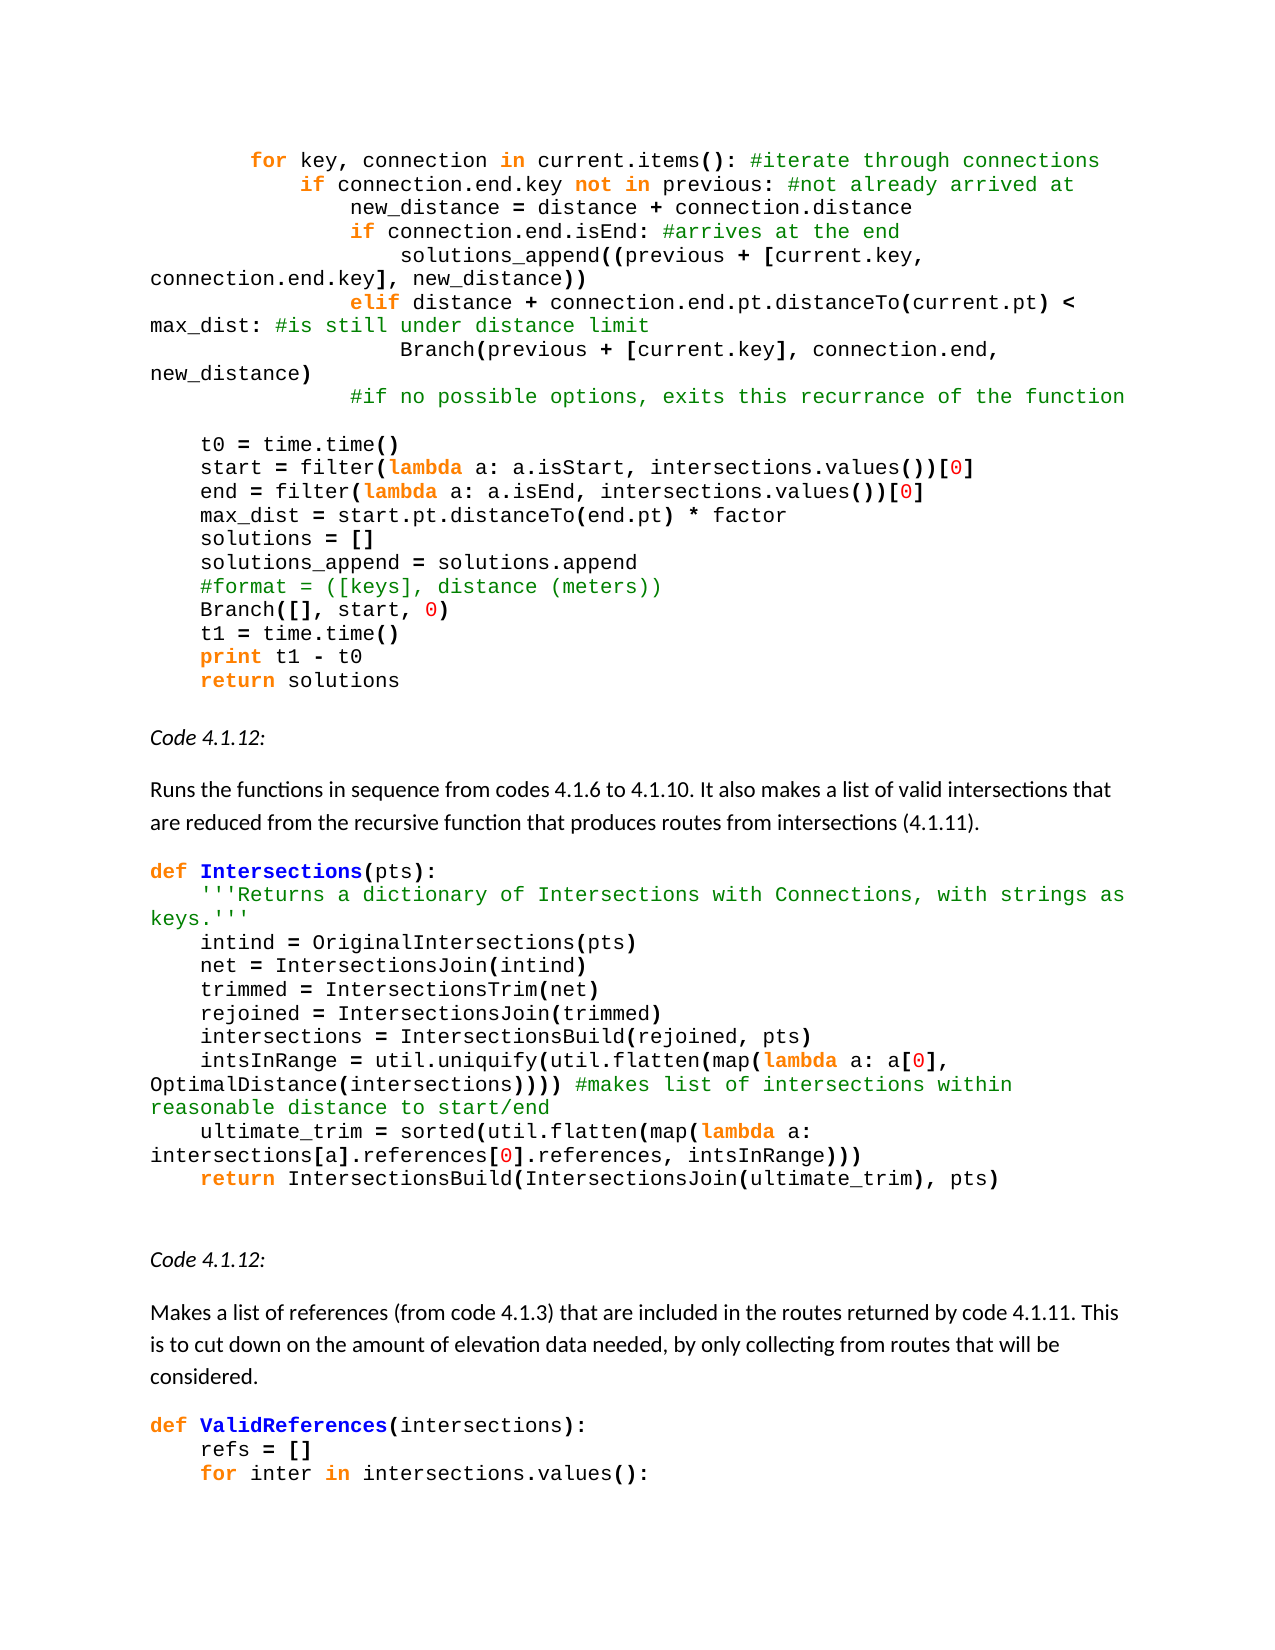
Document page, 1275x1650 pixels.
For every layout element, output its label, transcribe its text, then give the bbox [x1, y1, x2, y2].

text return IntersectionsBuild(IntersectionsJoin(ultimate_trim), pts) [150, 1168, 1125, 1192]
text solutions_append = solutions.append [150, 552, 1125, 576]
text Runs the functions in sequence from codes 4.1.6 to 4.1.10. It also makes a list of valid intersections that are reduced from the recursive function that produces routes from intersections (4.1.11). [150, 776, 1125, 836]
text rejoined = IntersectionsJoin(trimmed) [150, 1003, 1125, 1026]
text intsInRange = util.uniquify(util.flatten(map(lambda a: a[0], OptimalDistance(intersections)))) #makes list of intersections within reasonable distance to start/end [150, 1050, 1125, 1121]
text ultimate_trim = sorted(util.flatten(map(lambda a: intersections[a].references[0].references, intsInRange))) [150, 1121, 1125, 1168]
text def ValidReferences(intersections): [150, 1415, 1125, 1439]
text trimmed = IntersectionsTrim(net) [150, 979, 1125, 1003]
text if connection.end.key not in previous: #not already arrived at [150, 174, 1125, 197]
text Branch(previous + [current.key], connection.end, new_distance) [150, 339, 1125, 386]
text print t1 - t0 [150, 647, 1125, 670]
text Code 4.1.12: [150, 723, 1125, 751]
text solutions = [] [150, 528, 1125, 552]
text solutions_append((previous + [current.key, connection.end.key], new_distance)) [150, 244, 1125, 292]
text net = IntersectionsJoin(intind) [150, 955, 1125, 979]
text def Intersections(pts): [150, 861, 1125, 884]
text t0 = time.time() [150, 434, 1125, 457]
text intind = OriginalIntersections(pts) [150, 932, 1125, 955]
text if connection.end.isEnd: #arrives at the end [150, 221, 1125, 244]
text for key, connection in current.items(): #iterate through connections [150, 150, 1125, 174]
text #if no possible options, exits this recurrance of the function [150, 386, 1125, 410]
text #format = ([keys], distance (meters)) [150, 576, 1125, 599]
text Code 4.1.12: [150, 1245, 1125, 1273]
text for inter in intersections.values(): [150, 1463, 1125, 1486]
text new_distance = distance + connection.distance [150, 197, 1125, 221]
text Makes a list of references (from code 4.1.3) that are included in the routes returned by code 4.1.11. This is to cut down on the amount of elevation data needed, by only collecting from routes that will be considered. [150, 1298, 1125, 1390]
text '''Returns a dictionary of Intersections with Connections, with strings as keys.''' [150, 884, 1125, 932]
text return solutions [150, 670, 1125, 694]
text intersections = IntersectionsBuild(rejoined, pts) [150, 1026, 1125, 1050]
text start = filter(lambda a: a.isStart, intersections.values())[0] [150, 457, 1125, 481]
text end = filter(lambda a: a.isEnd, intersections.values())[0] [150, 481, 1125, 505]
text refs = [] [150, 1439, 1125, 1463]
text elif distance + connection.end.pt.distanceTo(current.pt) < max_dist: #is still under distance limit [150, 292, 1125, 339]
text Branch([], start, 0) [150, 599, 1125, 623]
text max_dist = start.pt.distanceTo(end.pt) * factor [150, 505, 1125, 528]
text t1 = time.time() [150, 623, 1125, 647]
